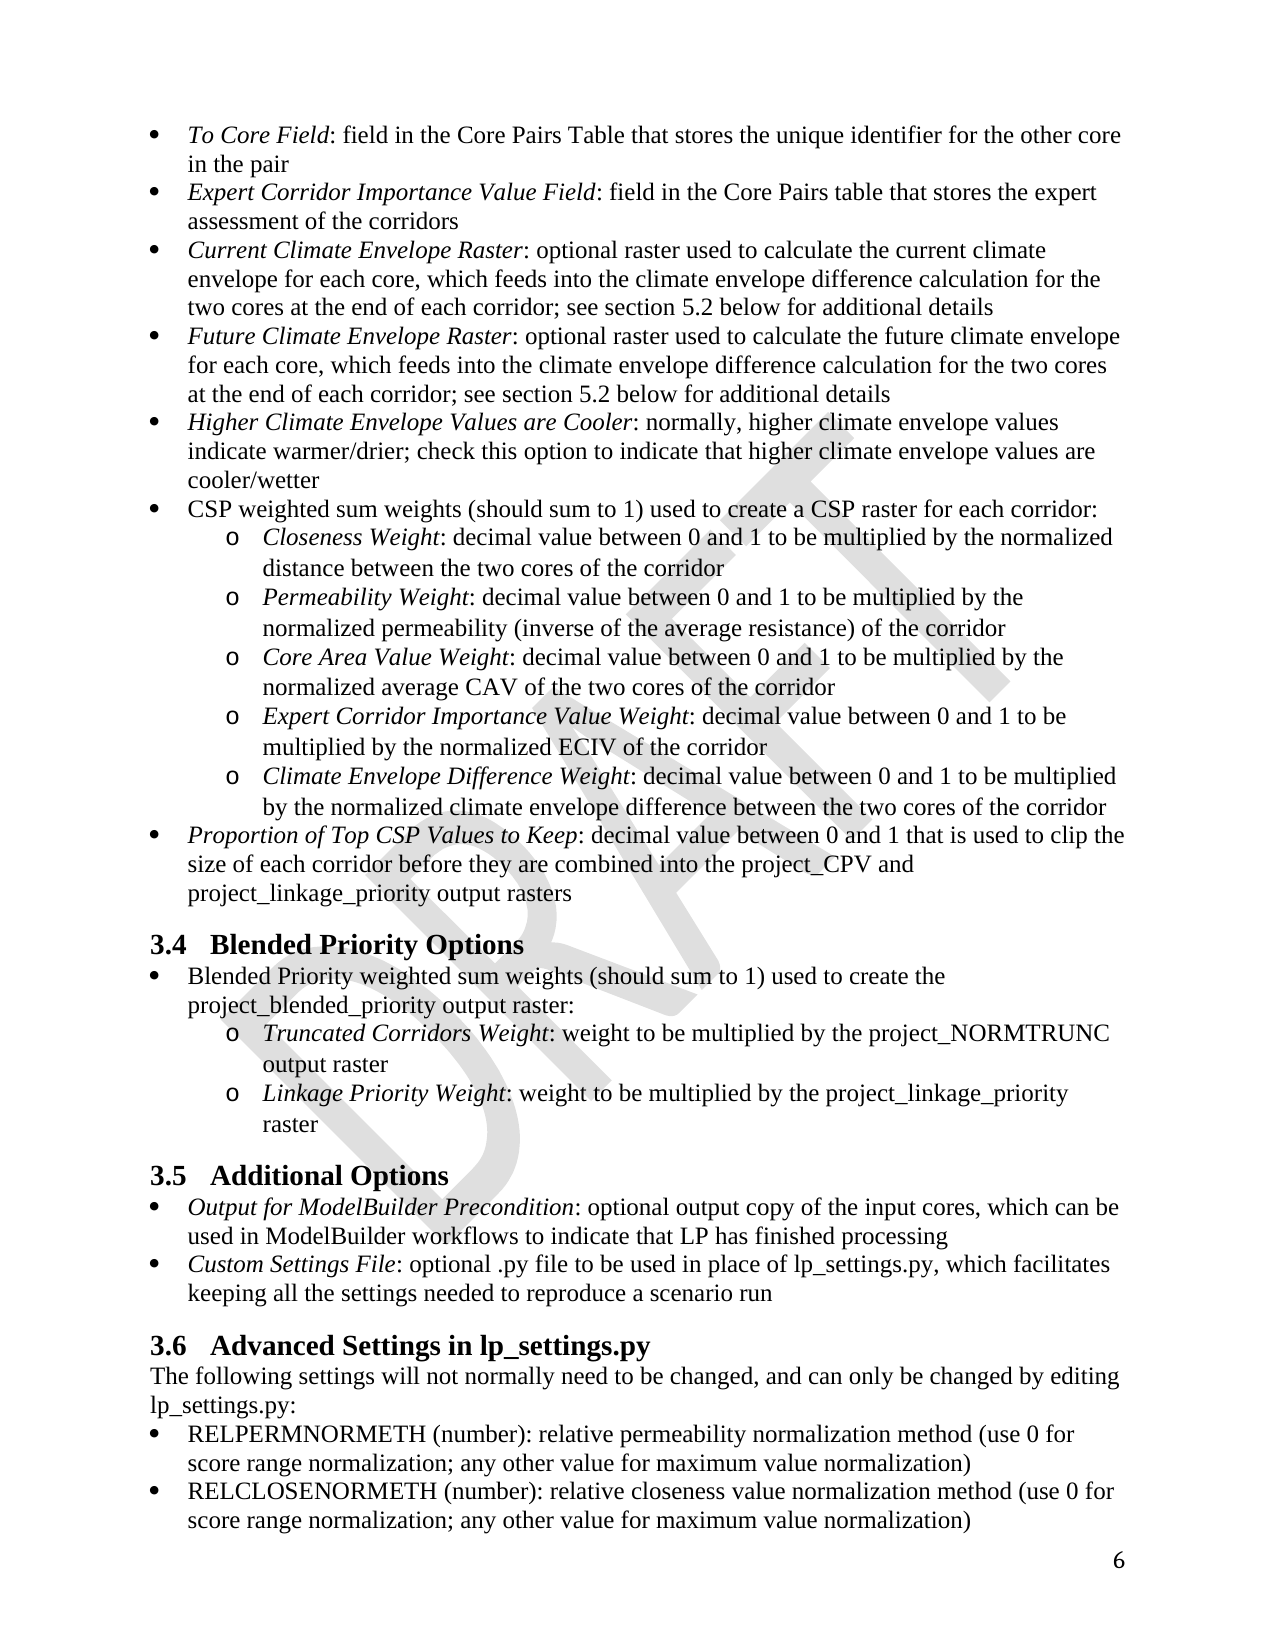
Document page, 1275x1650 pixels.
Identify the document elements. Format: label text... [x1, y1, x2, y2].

list To Core Field: field in the Core Pairs Table that stores the unique identifier for the other core in the pair [150, 120, 1125, 177]
list Higher Climate Envelope Values are Cooler: normally, higher climate envelope values indicate warmer/drier; check this option to indicate that higher climate envelope values are cooler/wetter [150, 407, 1125, 494]
text The following settings will not normally need to be changed, and can only be changed by editing lp_settings.py: [150, 1361, 1125, 1419]
list Closeness Weight: decimal value between 0 and 1 to be multiplied by the normalized distance between the two cores of the corridor [225, 522, 1125, 582]
list Custom Settings File: optional .py file to be used in place of lp_settings.py, which facilitates keeping all the settings needed to reproduce a scenario run [150, 1249, 1125, 1307]
subtitle Blended Priority Options [150, 927, 1125, 961]
list RELPERMNORMETH (number): relative permeability normalization method (use 0 for score range normalization; any other value for maximum value normalization) [150, 1419, 1125, 1476]
list CSP weighted sum weights (should sum to 1) used to create a CSP raster for each corridor: [150, 494, 1125, 522]
list Proportion of Top CSP Values to Keep: decimal value between 0 and 1 that is used to clip the size of each corridor before they are combined into the project_CPV and project_linkage_priority output rasters [150, 820, 1125, 907]
list Current Climate Envelope Raster: optional raster used to calculate the current climate envelope for each core, which feeds into the climate envelope difference calculation for the two cores at the end of each corridor; see section 5.2 below for additional details [150, 235, 1125, 321]
subtitle Advanced Settings in lp_settings.py [150, 1328, 1125, 1361]
list RELCLOSENORMETH (number): relative closeness value normalization method (use 0 for score range normalization; any other value for maximum value normalization) [150, 1476, 1125, 1534]
list Blended Priority weighted sum weights (should sum to 1) used to create the project_blended_priority output raster: [150, 961, 1125, 1018]
list Linkage Priority Weight: weight to be multiplied by the project_linkage_priority raster [225, 1078, 1125, 1138]
list Future Climate Envelope Raster: optional raster used to calculate the future climate envelope for each core, which feeds into the climate envelope difference calculation for the two cores at the end of each corridor; see section 5.2 below for additional details [150, 321, 1125, 407]
list Truncated Corridors Weight: weight to be multiplied by the project_NORMTRUNC output raster [225, 1018, 1125, 1078]
list Expert Corridor Importance Value Weight: decimal value between 0 and 1 to be multiplied by the normalized ECIV of the corridor [225, 701, 1125, 761]
list Expert Corridor Importance Value Field: field in the Core Pairs table that stores the expert assessment of the corridors [150, 177, 1125, 235]
subtitle Additional Options [150, 1158, 1125, 1192]
list Output for ModelBuilder Precondition: optional output copy of the input cores, which can be used in ModelBuilder workflows to indicate that LP has finished processing [150, 1192, 1125, 1249]
list Climate Envelope Difference Weight: decimal value between 0 and 1 to be multiplied by the normalized climate envelope difference between the two cores of the corridor [225, 761, 1125, 820]
list Permeability Weight: decimal value between 0 and 1 to be multiplied by the normalized permeability (inverse of the average resistance) of the corridor [225, 582, 1125, 642]
list Core Area Value Weight: decimal value between 0 and 1 to be multiplied by the normalized average CAV of the two cores of the corridor [225, 642, 1125, 701]
